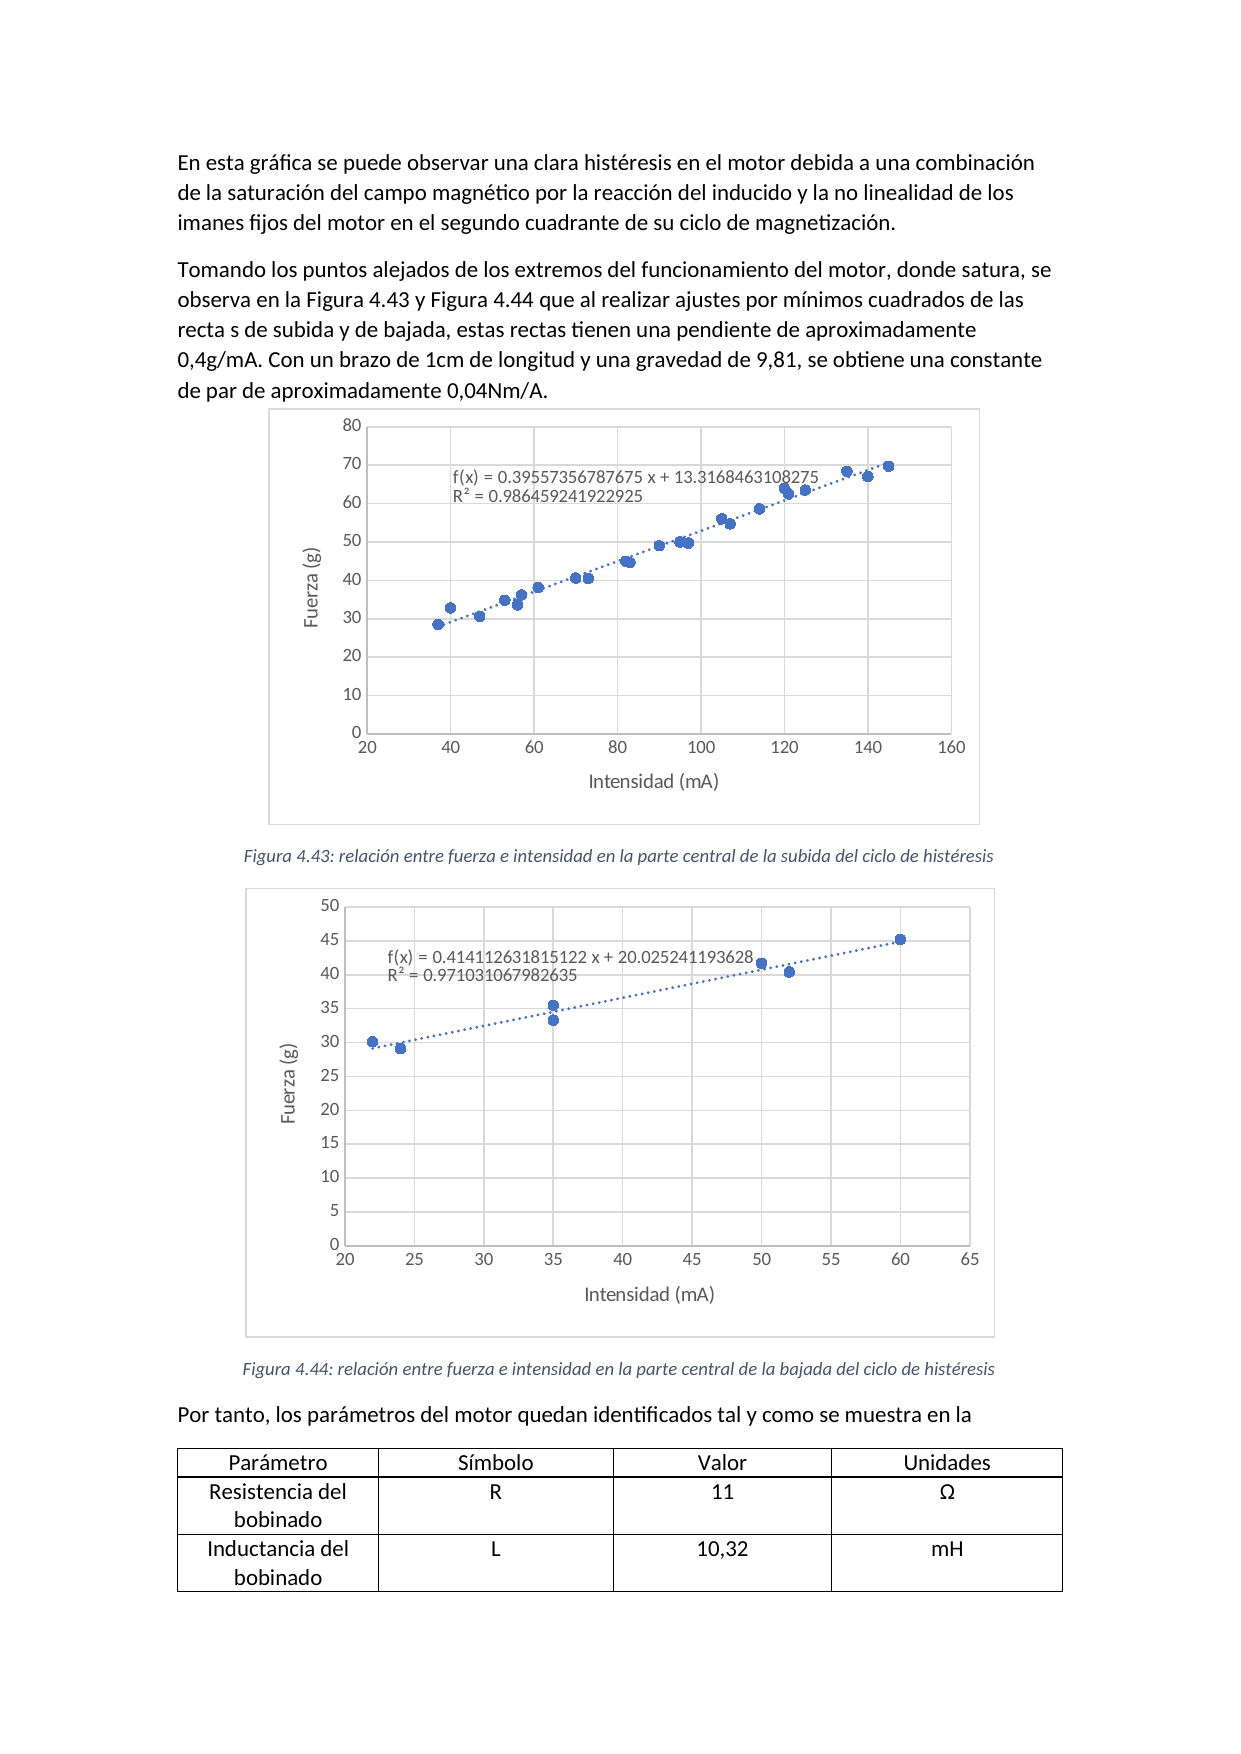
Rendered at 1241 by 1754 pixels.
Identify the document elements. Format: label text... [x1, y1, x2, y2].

table_cell Ω [832, 1478, 1062, 1533]
table_cell 10,32 [614, 1535, 831, 1591]
table_header Parámetro [178, 1449, 378, 1476]
table_cell 11 [614, 1478, 831, 1533]
table_header Unidades [832, 1449, 1062, 1476]
table_cell mH [832, 1535, 1062, 1591]
text Por tanto, los parámetros del motor quedan identificados tal y como se muestra en la [177, 1401, 1063, 1428]
table_cell R [379, 1478, 613, 1533]
table_header Valor [614, 1449, 831, 1476]
table_cell L [379, 1535, 613, 1591]
table_cell Inductancia del bobinado [178, 1535, 378, 1591]
table_cell Resistencia del bobinado [178, 1478, 378, 1533]
text En esta gráfica se puede observar una clara histéresis en el motor debida a una combinación de la saturación del campo magnético por la reacción del inducido y la no linealidad de los imanes fijos del motor en el segundo cuadrante de su ciclo de magnetización. [177, 148, 1063, 236]
table_header Símbolo [379, 1449, 613, 1476]
